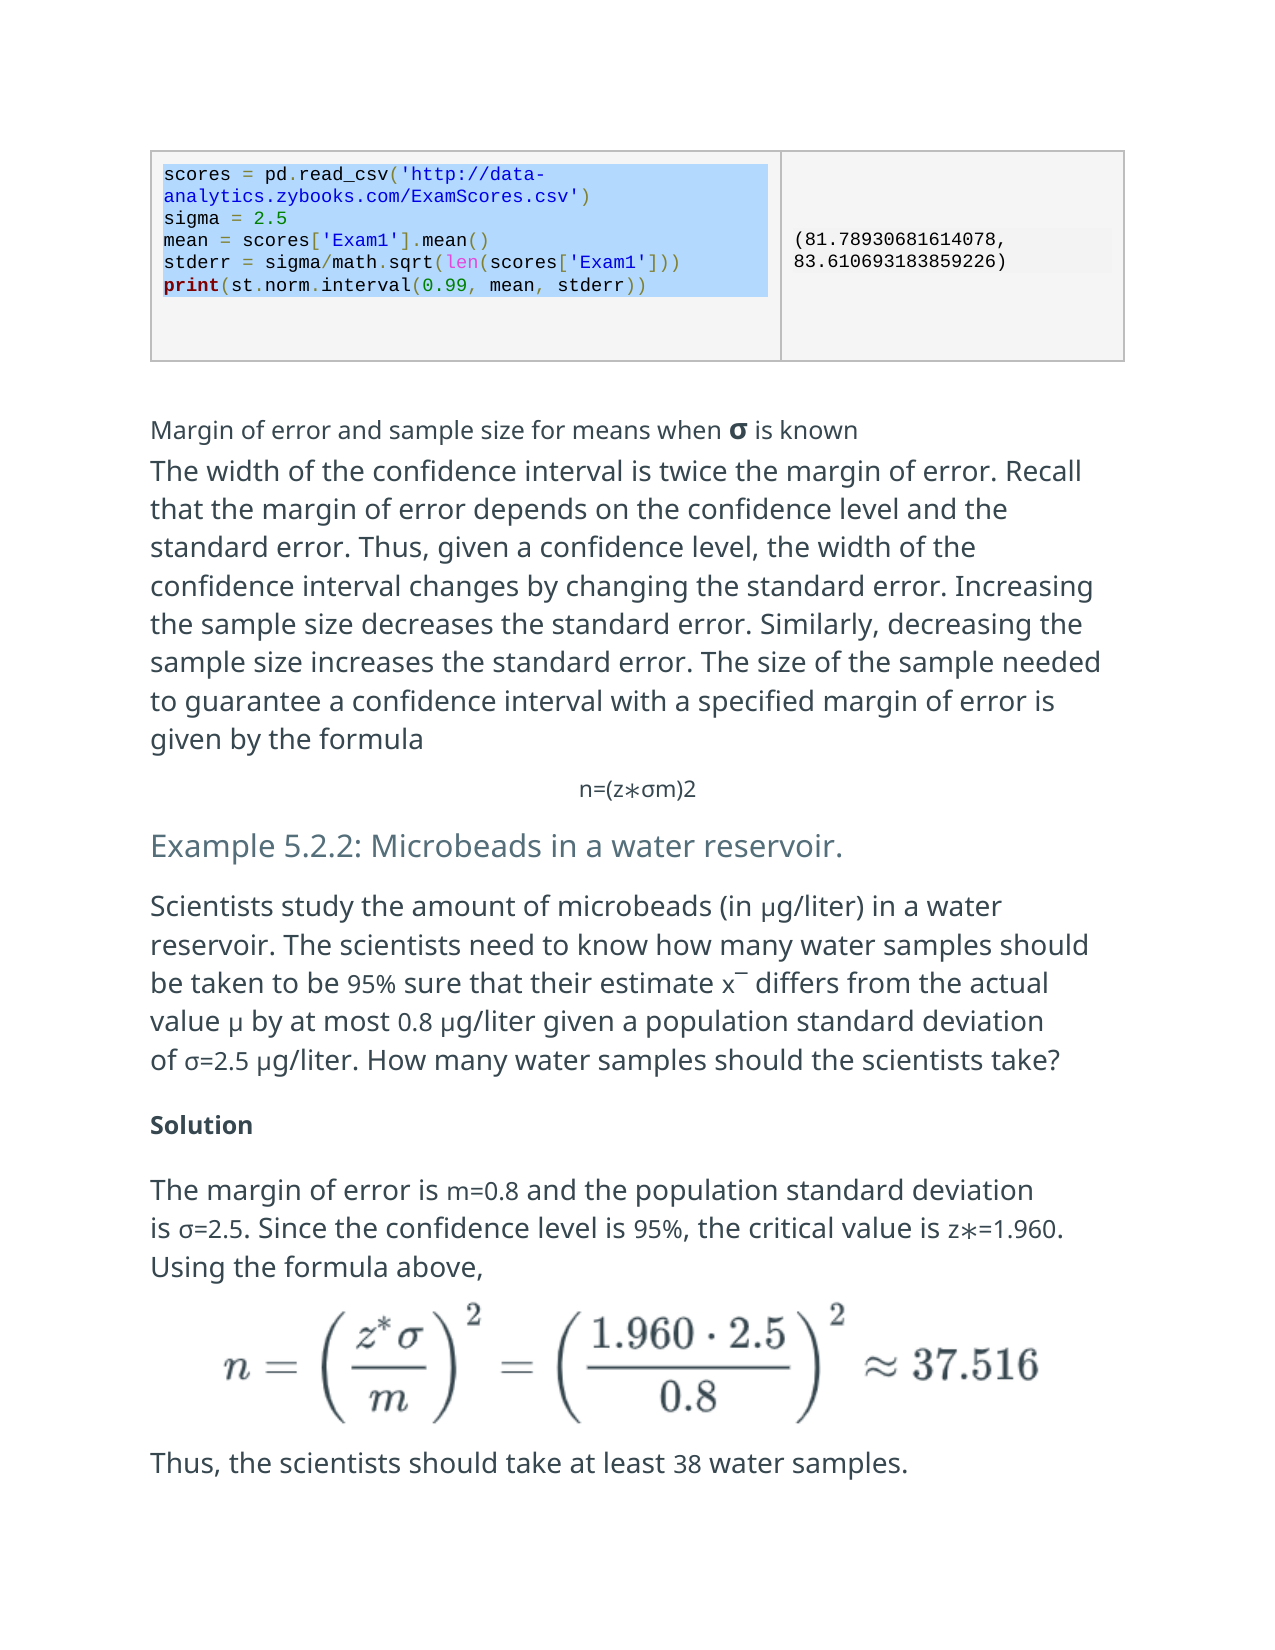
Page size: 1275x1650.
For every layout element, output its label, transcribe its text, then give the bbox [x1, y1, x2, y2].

text Example 5.2.2: Microbeads in a water reservoir. [150, 824, 1125, 866]
text Scientists study the amount of microbeads (in μg/liter) in a water reservoir. The scientists need to know how many water samples should be taken to be 95% sure that their estimate x¯ differs from the actual value μ by at most 0.8 μg/liter given a population standard deviation of σ=2.5 μg/liter. How many water samples should the scientists take? [150, 886, 1125, 1078]
table_header scores = pd.read_csv('http://data-analytics.zybooks.com/ExamScores.csv') sigma = 2.5 mean = scores['Exam1'].mean() stderr = sigma/math.sqrt(len(scores['Exam1'])) print(st.norm.interval(0.99, mean, stderr)) [152, 152, 780, 360]
text The width of the confidence interval is twice the margin of error. Recall that the margin of error depends on the confidence level and the standard error. Thus, given a confidence level, the width of the confidence interval changes by changing the standard error. Increasing the sample size decreases the standard error. Similarly, decreasing the sample size increases the standard error. The size of the sample needed to guarantee a confidence interval with a specified margin of error is given by the formula [150, 451, 1125, 758]
text n=(z∗σm)2 [150, 773, 1125, 805]
table_header (81.78930681614078, 83.610693183859226) [782, 152, 1123, 360]
text The margin of error is m=0.8 and the population standard deviation is σ=2.5. Since the confidence level is 95%, the critical value is z∗=1.960. Using the formula above, [150, 1171, 1125, 1286]
picture [150, 1285, 1090, 1444]
subtitle Solution [150, 1107, 1125, 1141]
subtitle Margin of error and sample size for means when σ is known [150, 408, 1125, 448]
